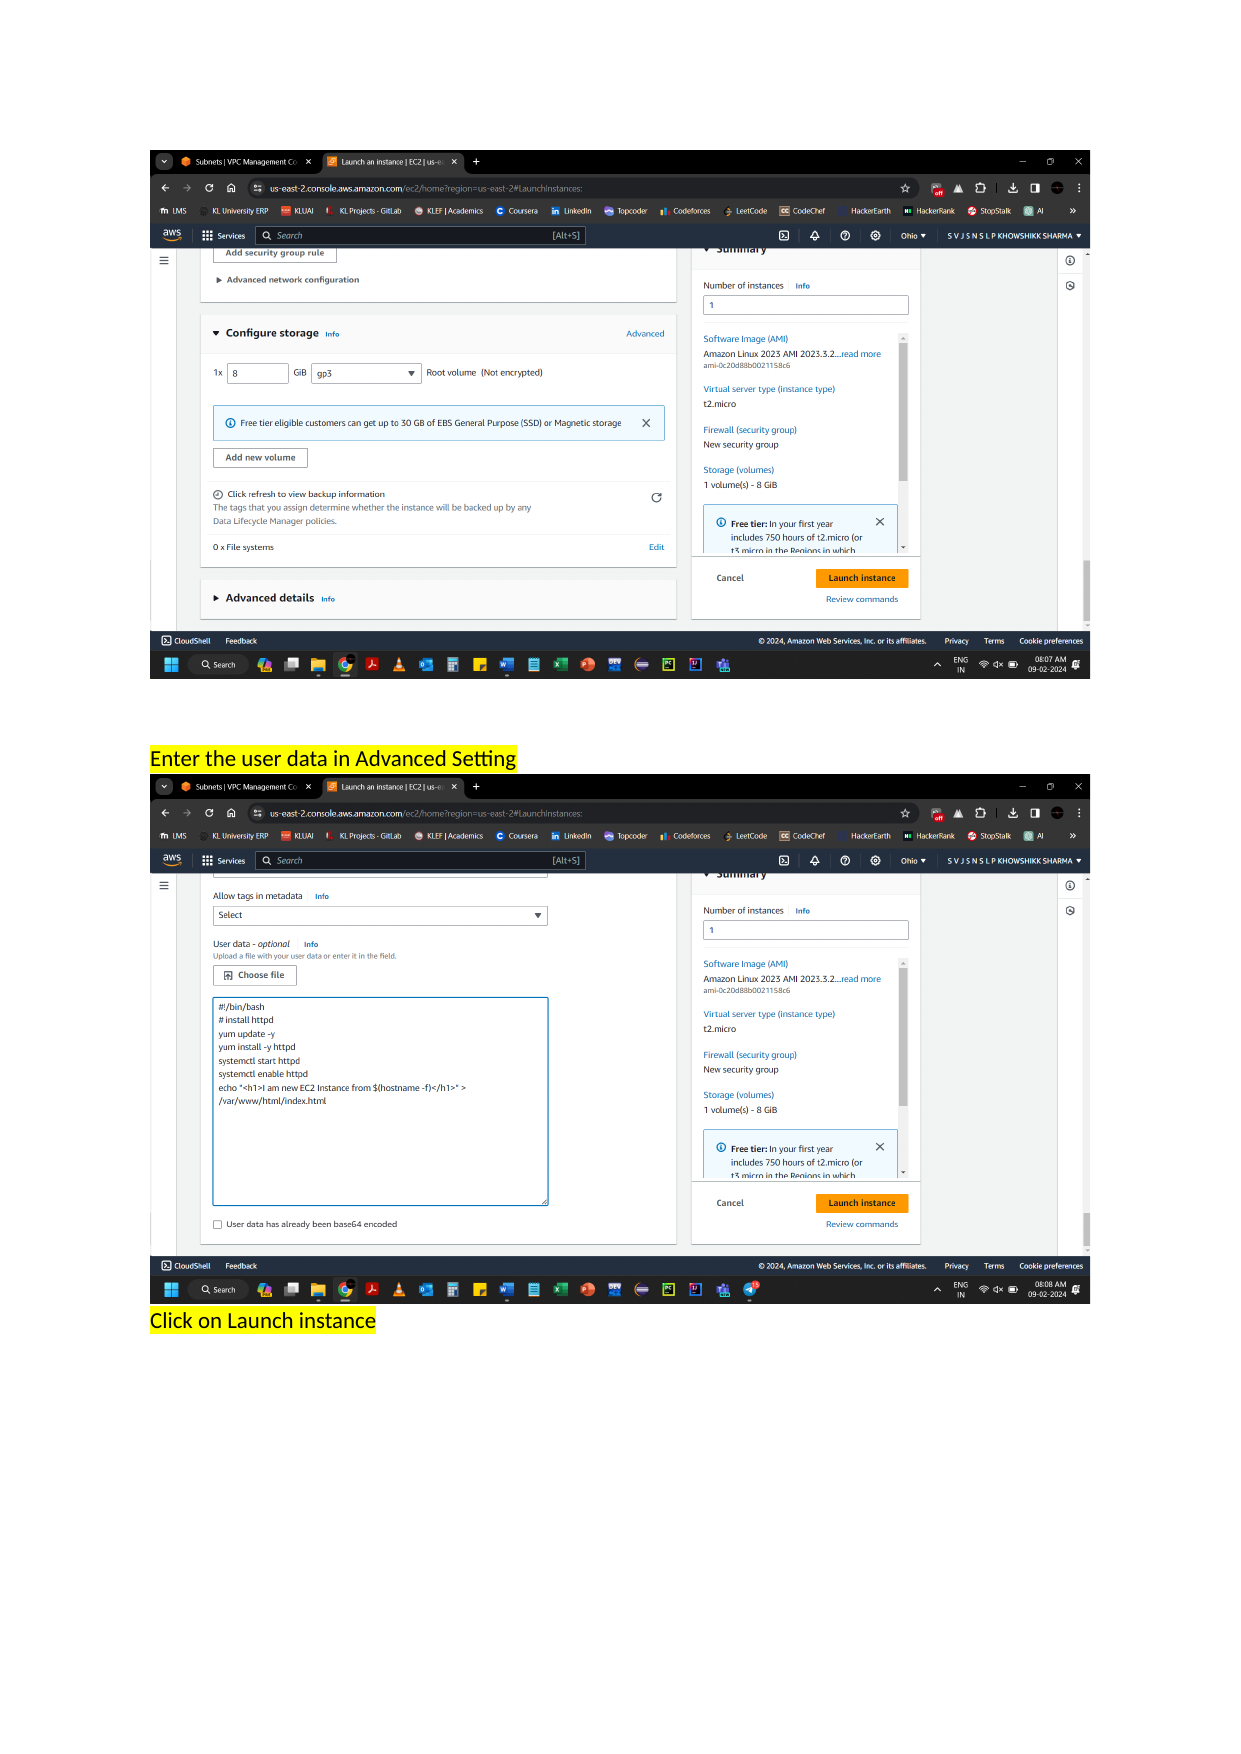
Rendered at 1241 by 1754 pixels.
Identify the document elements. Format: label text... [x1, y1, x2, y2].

picture [150, 150, 1091, 679]
picture [150, 774, 1091, 1304]
text Enter the user data in Advanced SettingClick on Launch instance [150, 744, 1090, 774]
text Enter the user data in Advanced SettingClick on Launch instance [150, 1304, 1090, 1334]
